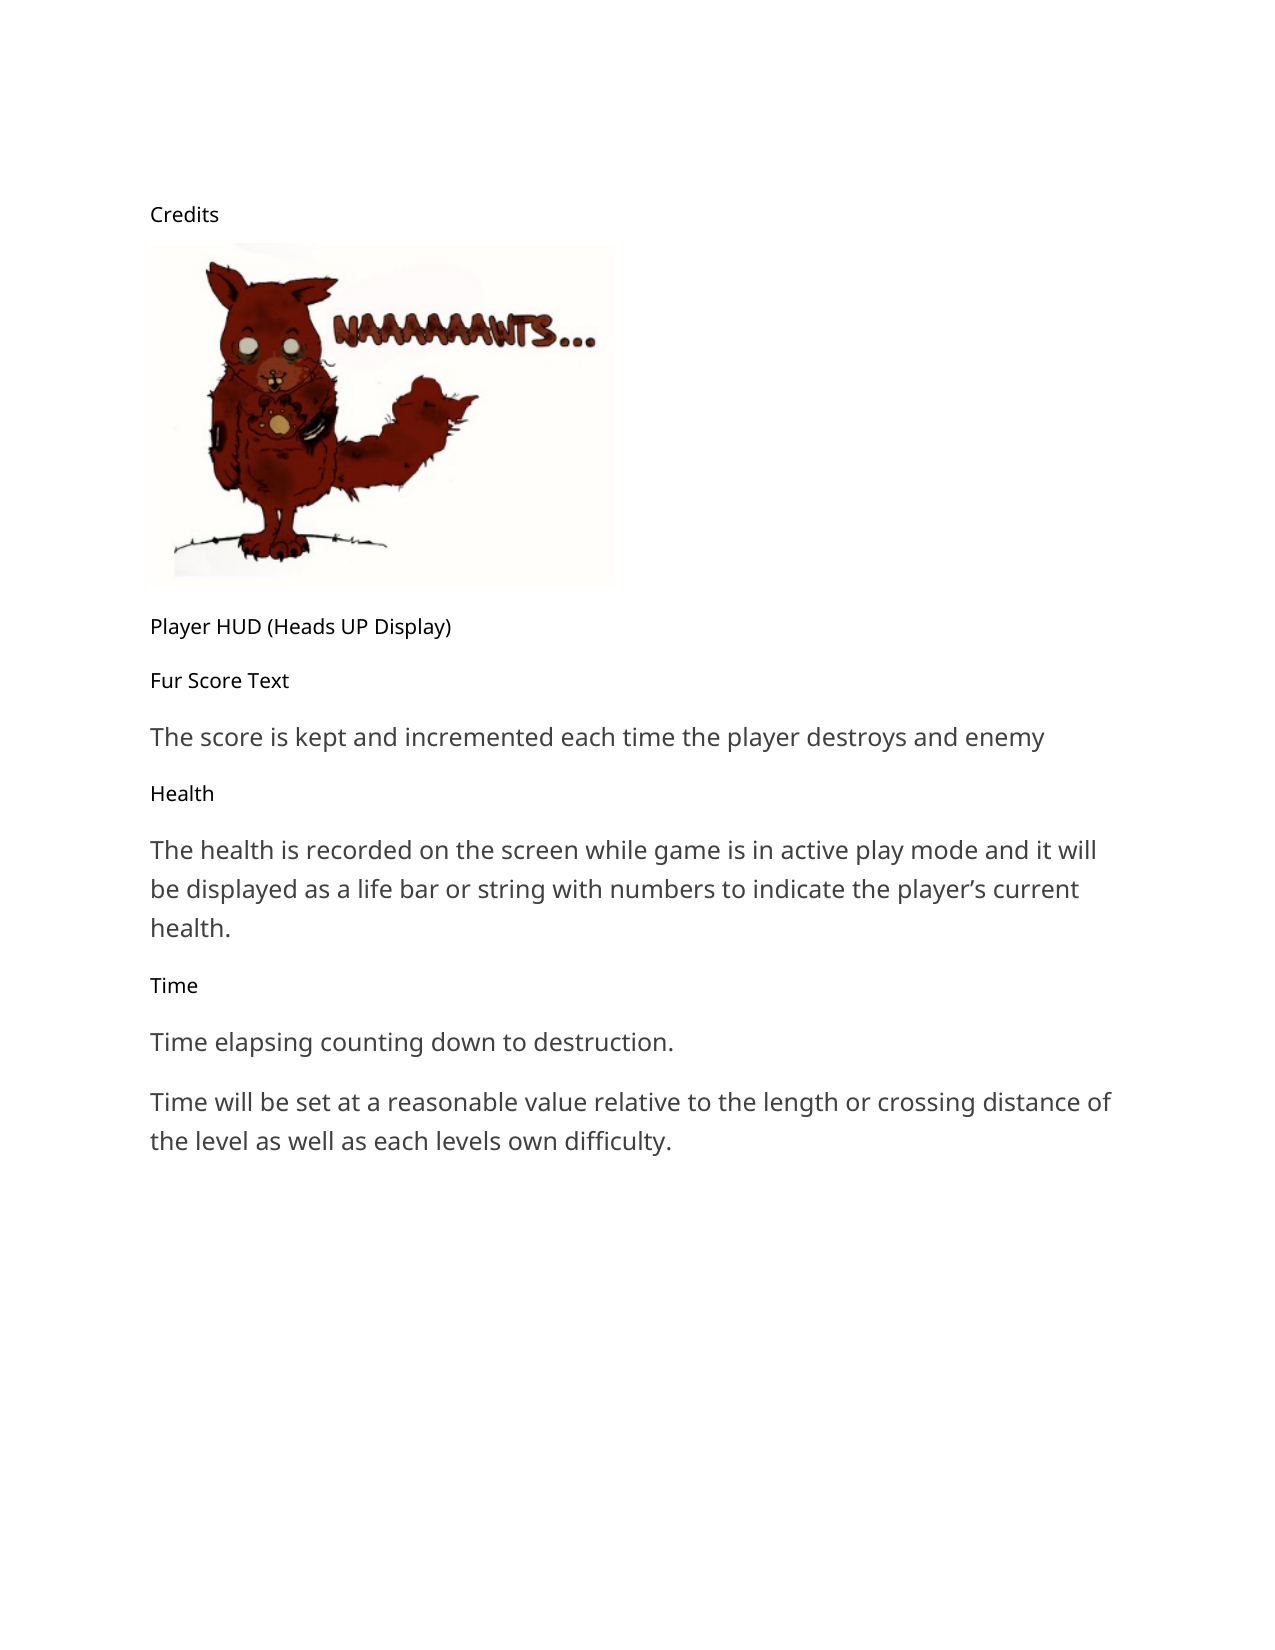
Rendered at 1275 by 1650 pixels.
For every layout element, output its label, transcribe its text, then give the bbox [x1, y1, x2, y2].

text Time will be set at a reasonable value relative to the length or crossing distance of the level as well as each levels own difficulty. [150, 1084, 1125, 1158]
text Credits [150, 200, 1125, 228]
text Player HUD (Heads UP Display) [150, 612, 1125, 641]
text The health is recorded on the screen while game is in active play mode and it will be displayed as a life bar or string with numbers to indicate the player’s current health. [150, 833, 1125, 945]
text Health [150, 779, 1125, 808]
picture [150, 243, 618, 588]
text The score is kept and incremented each time the player destroys and enemy [150, 719, 1125, 753]
text Time [150, 971, 1125, 999]
text Time elapsing counting down to destruction. [150, 1024, 1125, 1059]
text Fur Score Text [150, 666, 1125, 694]
